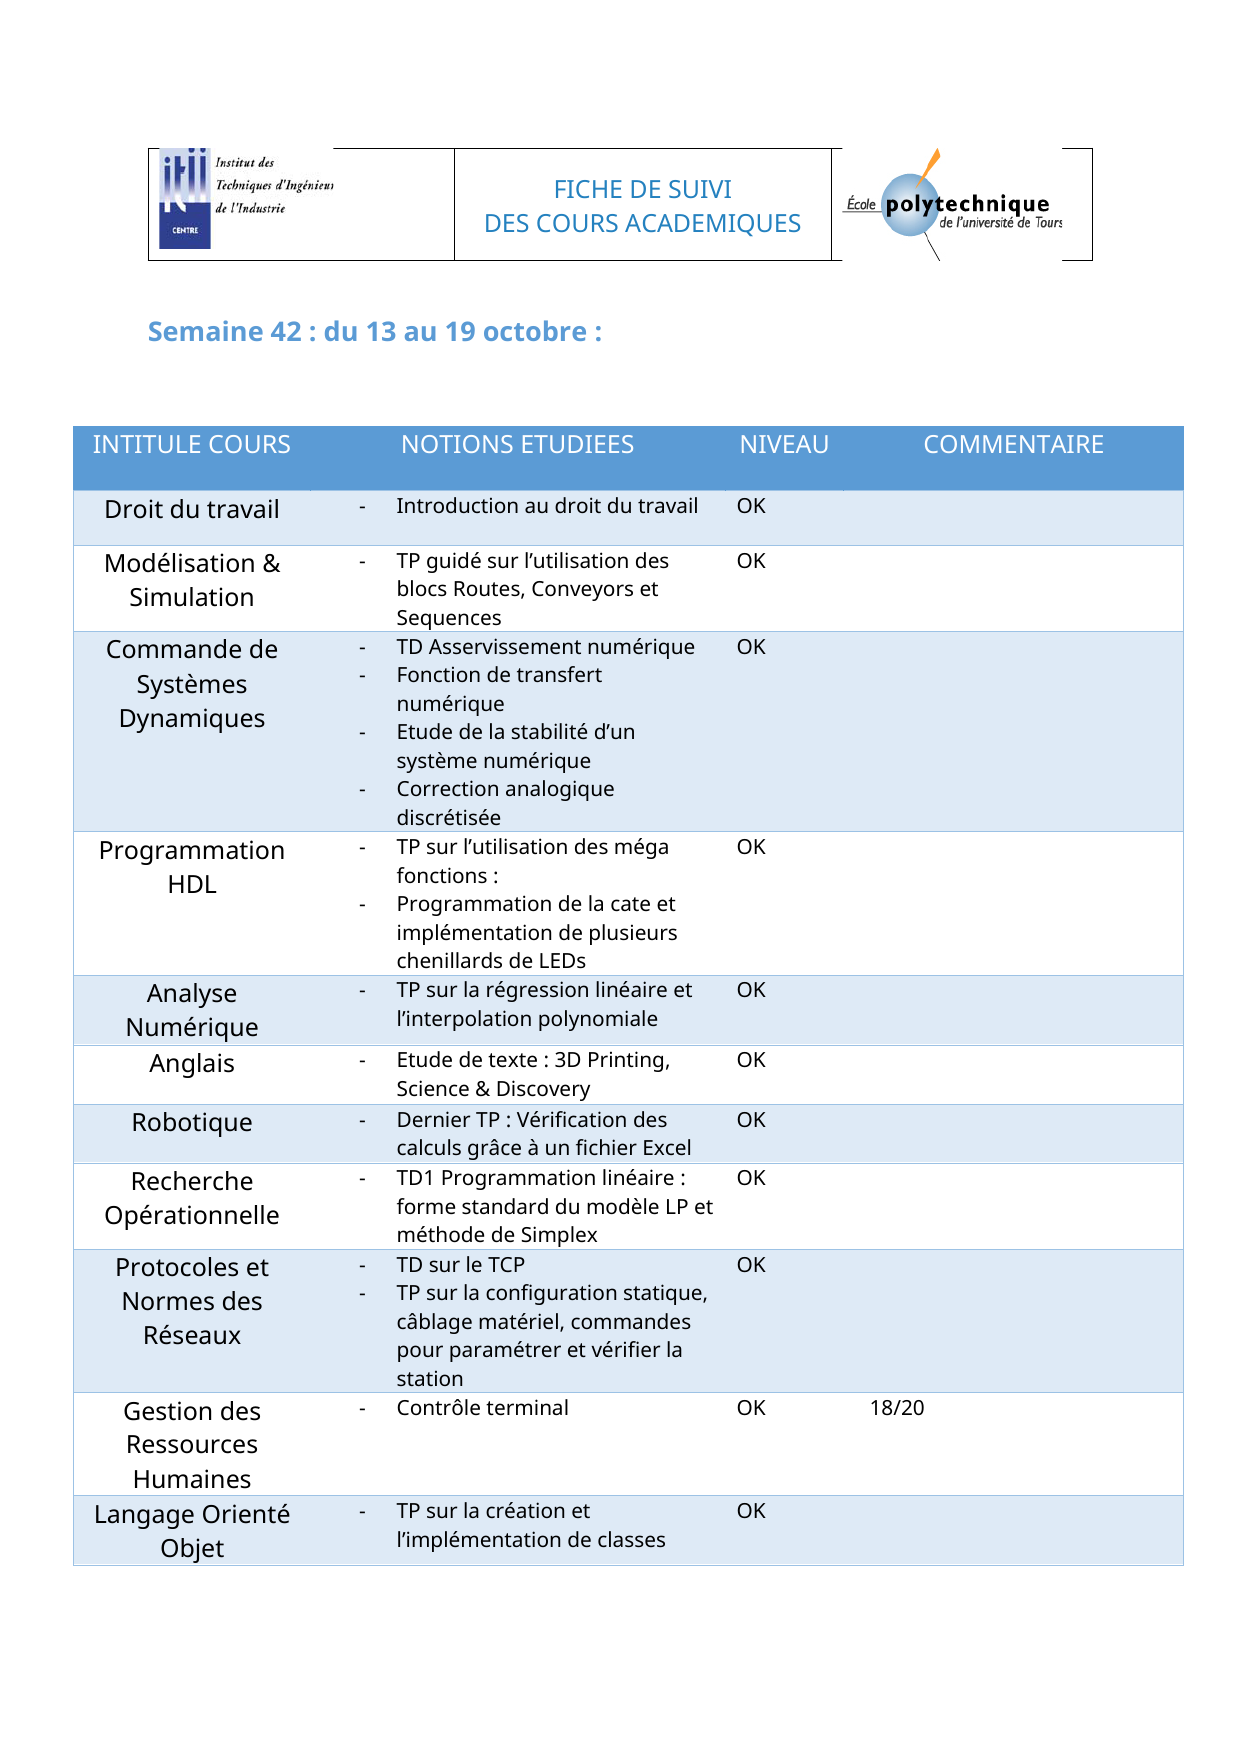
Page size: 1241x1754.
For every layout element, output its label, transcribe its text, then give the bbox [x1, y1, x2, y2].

table_header [1063, 149, 1092, 260]
table_cell TD Asservissement numérique Fonction de transfert numérique Etude de la stabilité d’un système numérique Correction analogique discrétisée [310, 632, 725, 831]
table_header FICHE DE SUIVI DES COURS ACADEMIQUES [455, 149, 831, 260]
table_cell TP sur la régression linéaire et l’interpolation polynomiale [310, 976, 725, 1044]
table_cell [858, 632, 1183, 831]
table_cell Gestion des Ressources Humaines [74, 1393, 310, 1495]
table_cell Protocoles et Normes des Réseaux [74, 1250, 310, 1392]
table_header [832, 149, 842, 260]
table_cell OK [725, 546, 858, 631]
table_cell [858, 1496, 1183, 1564]
table_cell Langage Orienté Objet [74, 1496, 310, 1564]
table_cell Contrôle terminal [310, 1393, 725, 1495]
table_cell TD sur le TCP TP sur la configuration statique, câblage matériel, commandes pour paramétrer et vérifier la station [310, 1250, 725, 1392]
table_cell TP sur l’utilisation des méga fonctions : Programmation de la cate et implémentation de plusieurs chenillards de LEDs [310, 832, 725, 974]
table_cell Etude de texte : 3D Printing, Science & Discovery [310, 1046, 725, 1104]
table_cell [858, 976, 1183, 1044]
table_cell [858, 1105, 1183, 1162]
table_cell [858, 1250, 1183, 1392]
table_cell Programmation HDL [74, 832, 310, 974]
table_cell Dernier TP : Vérification des calculs grâce à un fichier Excel [310, 1105, 725, 1162]
table_cell OK [725, 1046, 858, 1104]
table_cell Robotique [74, 1105, 310, 1162]
table_cell [858, 832, 1183, 974]
table_cell Commande de Systèmes Dynamiques [74, 632, 310, 831]
table_cell Recherche Opérationnelle [74, 1164, 310, 1249]
table_cell [858, 546, 1183, 631]
table_cell OK [725, 976, 858, 1044]
table_cell [858, 1164, 1183, 1249]
table_cell Anglais [74, 1046, 310, 1104]
table_cell OK [725, 632, 858, 831]
table_cell Introduction au droit du travail [310, 491, 725, 545]
table_cell OK [725, 491, 858, 545]
table_header NIVEAU [726, 427, 843, 490]
table_header NOTIONS ETUDIEES [311, 427, 725, 490]
table_header INTITULE COURS [74, 427, 310, 490]
table_cell [858, 491, 1183, 545]
table_cell OK [725, 1496, 858, 1564]
table_cell TP guidé sur l’utilisation des blocs Routes, Conveyors et Sequences [310, 546, 725, 631]
table_header [149, 149, 454, 260]
table_cell OK [725, 1250, 858, 1392]
table_cell Modélisation & Simulation [74, 546, 310, 631]
table_cell OK [725, 1393, 858, 1495]
picture [842, 148, 1063, 261]
table_cell TP sur la création et l’implémentation de classes [310, 1496, 725, 1564]
table_cell OK [725, 1105, 858, 1162]
table_header COMMENTAIRE [844, 427, 1183, 490]
table_cell OK [725, 1164, 858, 1249]
table_cell 18/20 [858, 1393, 1183, 1495]
table_cell OK [725, 832, 858, 974]
table_cell Analyse Numérique [74, 976, 310, 1044]
table_cell TD1 Programmation linéaire : forme standard du modèle LP et méthode de Simplex [310, 1164, 725, 1249]
table_cell Droit du travail [74, 491, 310, 545]
subtitle Semaine 42 : du 13 au 19 octobre : [148, 313, 1093, 349]
table_cell [858, 1046, 1183, 1104]
